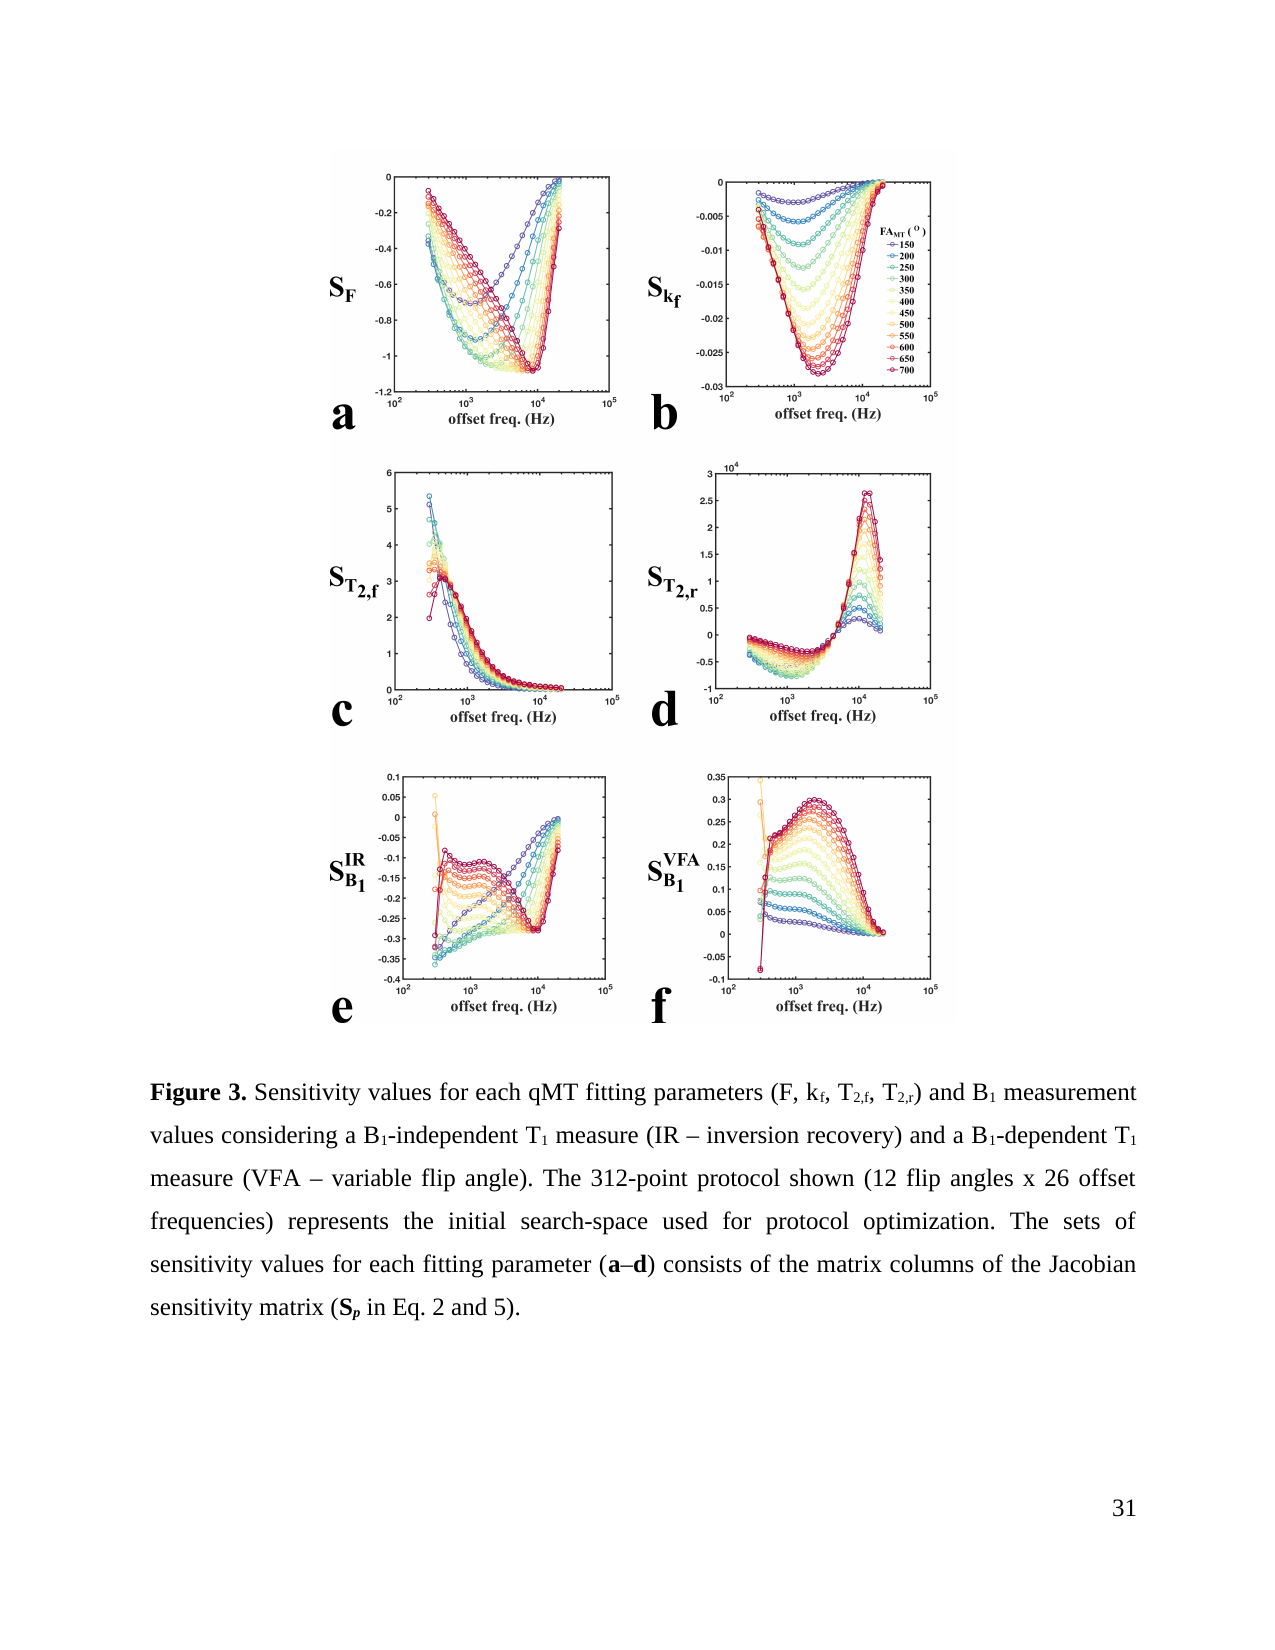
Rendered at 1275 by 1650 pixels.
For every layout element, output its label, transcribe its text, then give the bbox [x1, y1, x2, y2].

text Figure 3. Sensitivity values for each qMT fitting parameters (F, kf, T2,f, T2,r) and B1 measurement values considering a B1-independent T1 measure (IR – inversion recovery) and a B1-dependent T1 measure (VFA – variable flip angle). The 312-point protocol shown (12 flip angles x 26 offset frequencies) represents the initial search-space used for protocol optimization. The sets of sensitivity values for each fitting parameter (a–d) consists of the matrix columns of the Jacobian sensitivity matrix (Sp in Eq. 2 and 5). [150, 1077, 1137, 1321]
picture [330, 150, 957, 1023]
